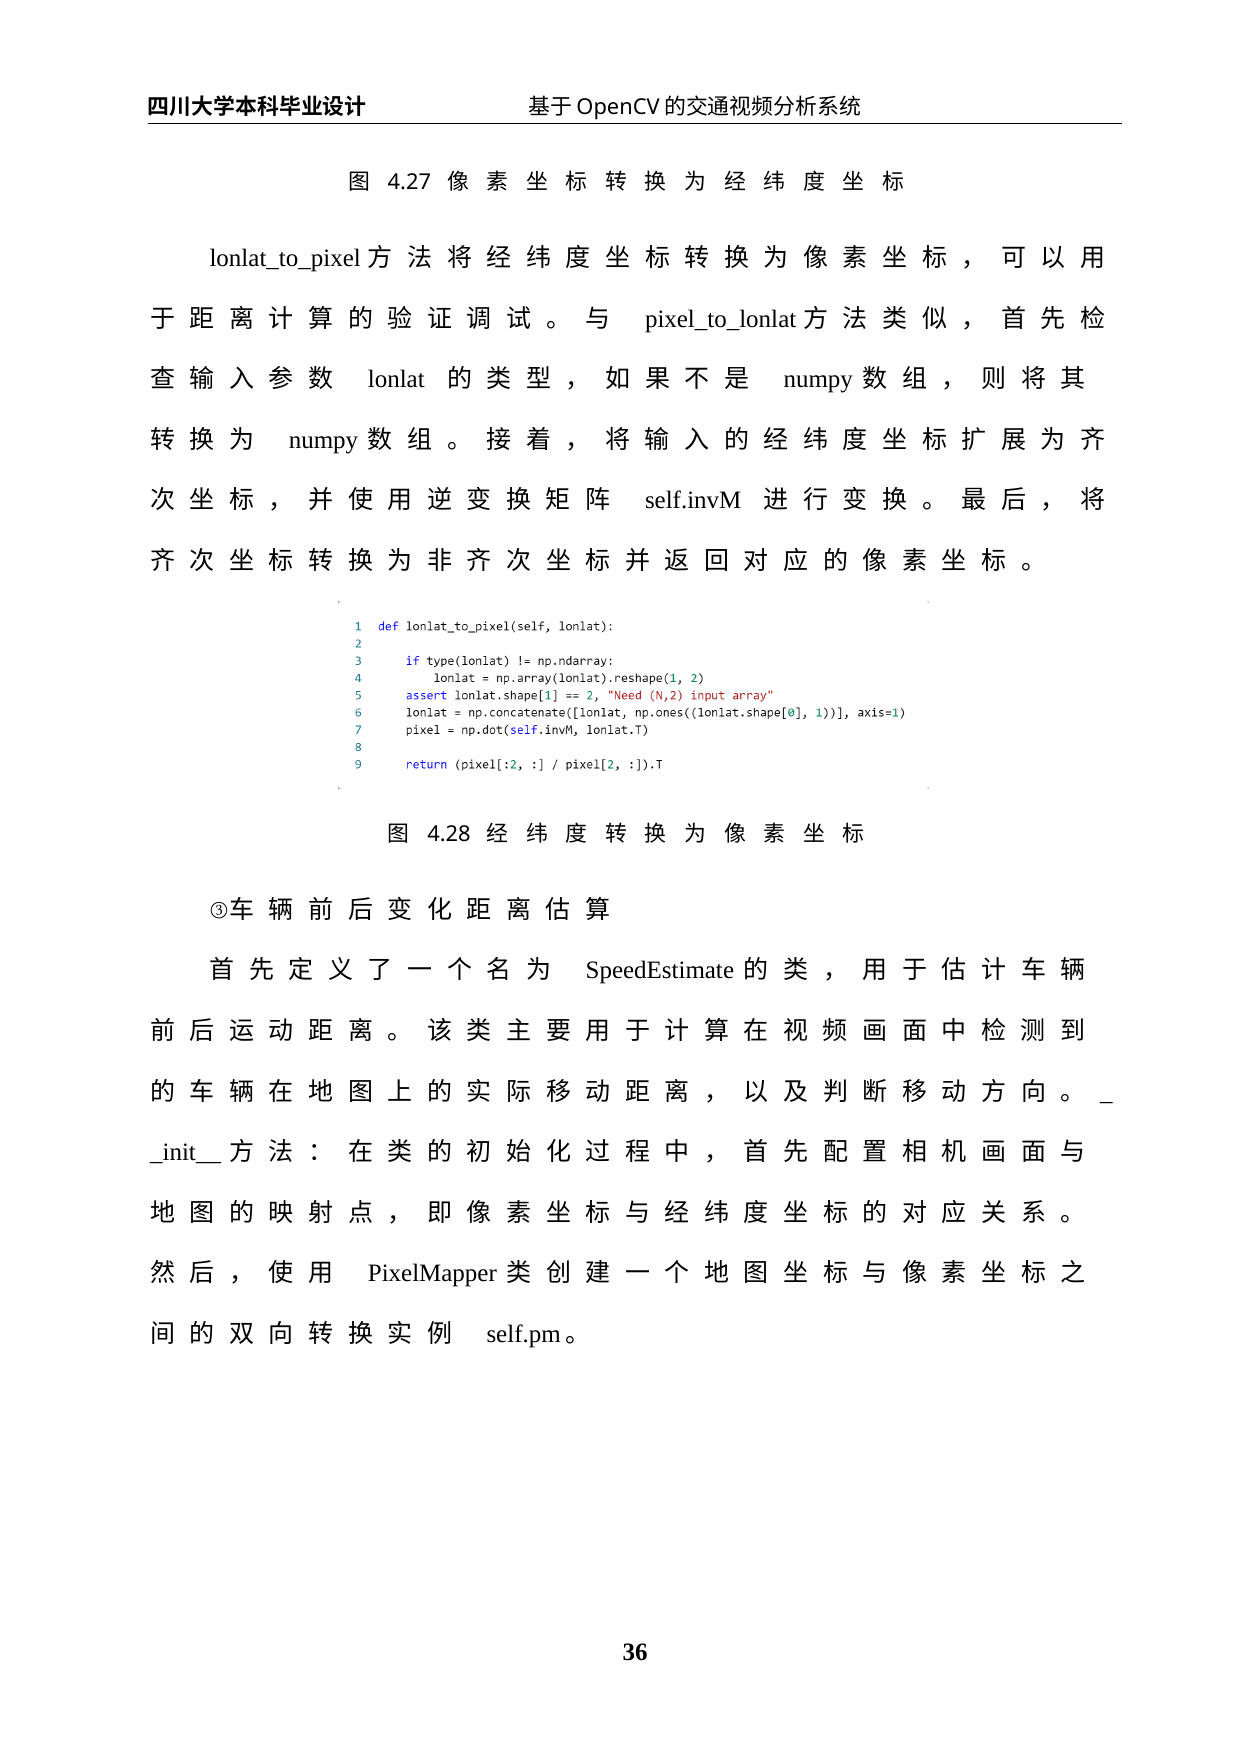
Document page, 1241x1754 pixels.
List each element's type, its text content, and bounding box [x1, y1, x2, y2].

text 图4.28 经纬度转换为像素坐标 [150, 801, 1120, 862]
picture [338, 601, 929, 789]
text 图4.27 像素坐标转换为经纬度坐标 [150, 149, 1120, 210]
text ③车辆前后变化距离估算 [150, 877, 1120, 937]
text lonlat_to_pixel 方法将经纬度坐标转换为像素坐标，可以用于距离计算的验证调试。与 pixel_to_lonlat 方法类似，首先检查输入参数 lonlat 的类型，如果不是 numpy 数组，则将其转换为 numpy 数组。接着，将输入的经纬度坐标扩展为齐次坐标，并使用逆变换矩阵 self.invM 进行变换。最后，将齐次坐标转换为非齐次坐标并返回对应的像素坐标。 [150, 225, 1120, 589]
text 首先定义了一个名为 SpeedEstimate 的类，用于估计车辆前后运动距离。该类主要用于计算在视频画面中检测到的车辆在地图上的实际移动距离，以及判断移动方向。__init__ 方法：在类的初始化过程中，首先配置相机画面与地图的映射点，即像素坐标与经纬度坐标的对应关系。然后，使用 PixelMapper 类创建一个地图坐标与像素坐标之间的双向转换实例 self.pm。 [150, 937, 1120, 1362]
